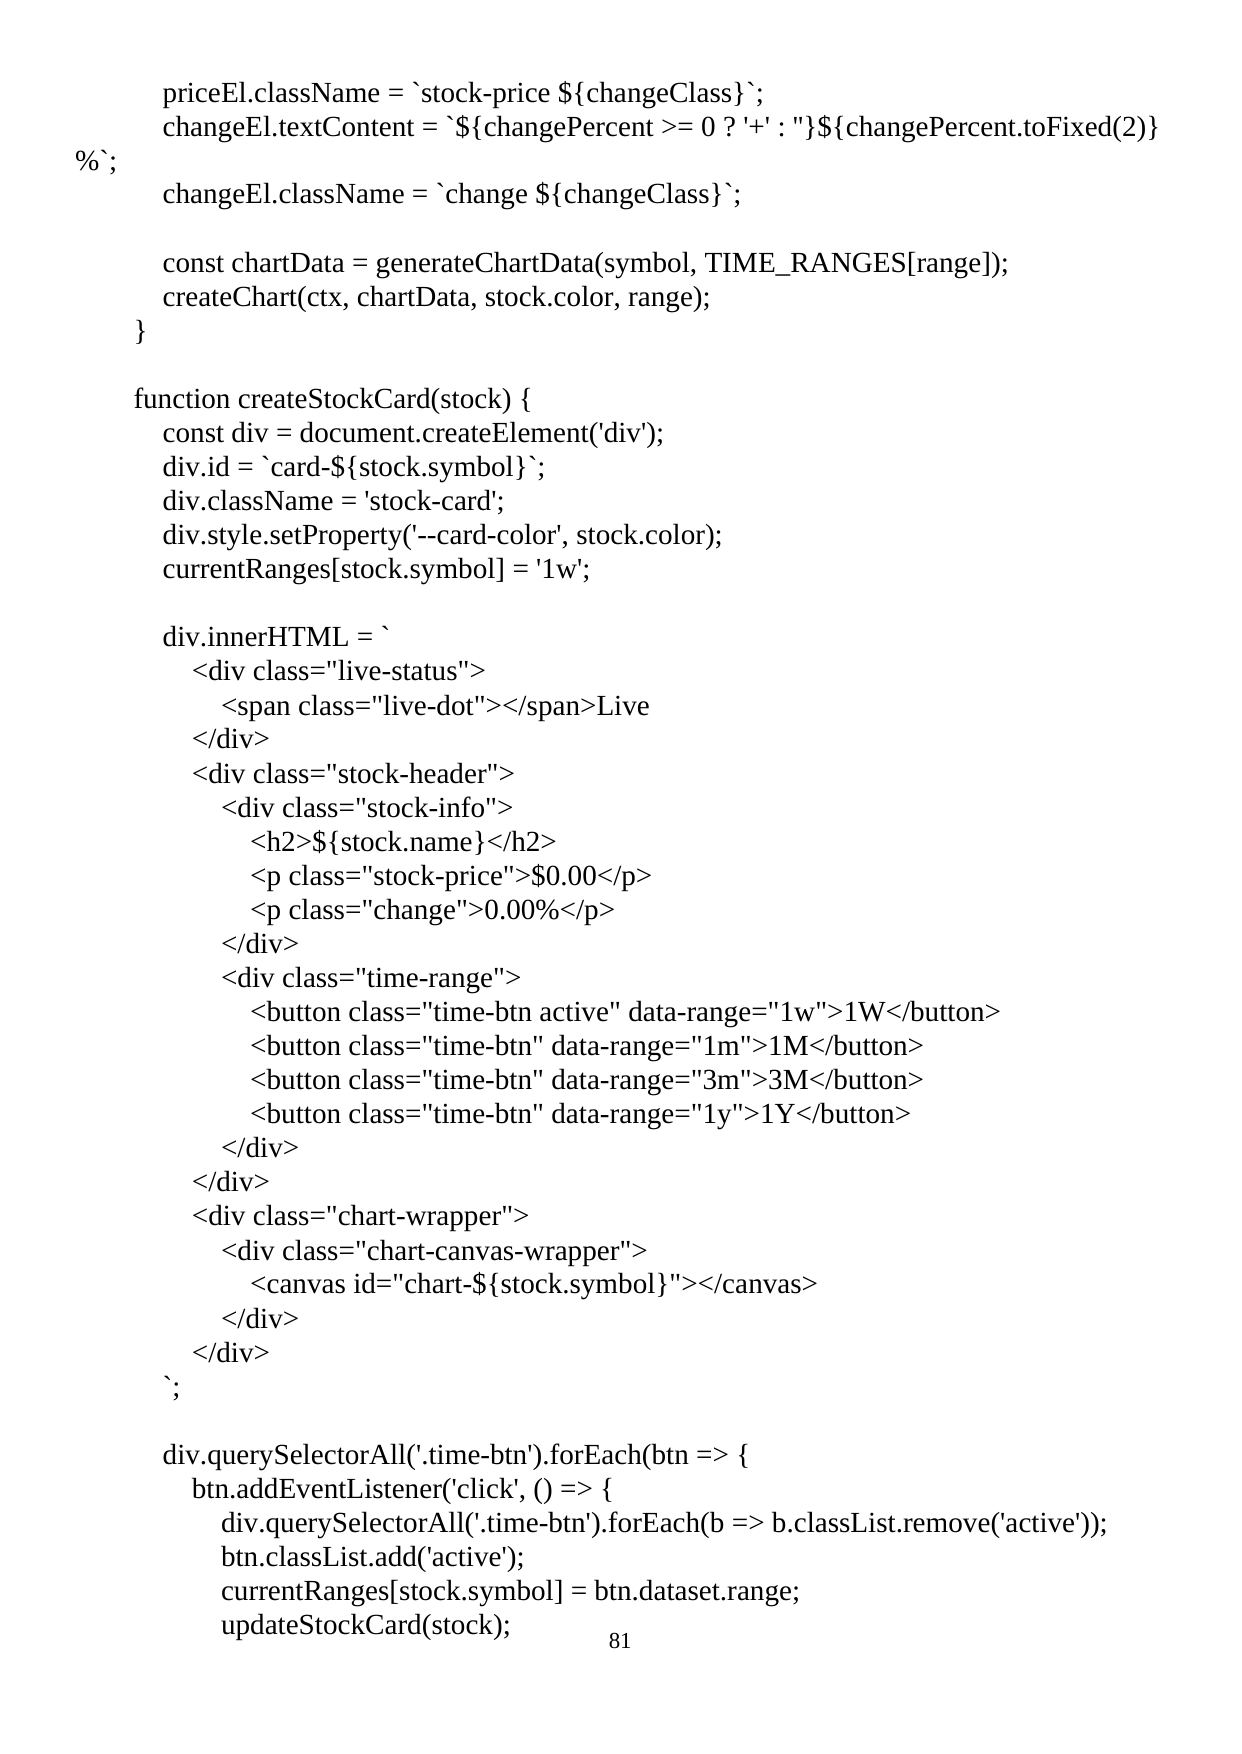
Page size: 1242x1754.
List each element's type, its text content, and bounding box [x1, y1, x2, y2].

text <span class="live-dot"></span>Live [75, 688, 1167, 721]
text <p class="change">0.00%</p> [75, 892, 1167, 926]
text div.style.setProperty('--card-color', stock.color); [75, 517, 1167, 551]
text <div class="live-status"> [75, 653, 1167, 687]
text } [75, 313, 1167, 346]
text const chartData = generateChartData(symbol, TIME_RANGES[range]); [75, 245, 1167, 278]
text updateStockCard(stock); [75, 1607, 1167, 1641]
text <div class="stock-header"> [75, 756, 1167, 789]
text <div class="stock-info"> [75, 790, 1167, 823]
text <button class="time-btn" data-range="1y">1Y</button> [75, 1096, 1167, 1130]
text <canvas id="chart-${stock.symbol}"></canvas> [75, 1267, 1167, 1300]
text <div class="chart-canvas-wrapper"> [75, 1233, 1167, 1266]
text div.querySelectorAll('.time-btn').forEach(btn => { [75, 1437, 1167, 1471]
text const div = document.createElement('div'); [75, 415, 1167, 449]
text currentRanges[stock.symbol] = '1w'; [75, 551, 1167, 585]
text priceEl.className = `stock-price ${changeClass}`; [75, 75, 1167, 108]
text <button class="time-btn active" data-range="1w">1W</button> [75, 994, 1167, 1028]
text </div> [75, 1164, 1167, 1198]
text </div> [75, 926, 1167, 959]
text <p class="stock-price">$0.00</p> [75, 858, 1167, 891]
text changeEl.className = `change ${changeClass}`; [75, 177, 1167, 210]
text changeEl.textContent = `${changePercent >= 0 ? '+' : ''}${changePercent.toFixed(2)}%`; [75, 109, 1167, 176]
text </div> [75, 1130, 1167, 1164]
text currentRanges[stock.symbol] = btn.dataset.range; [75, 1573, 1167, 1607]
text <button class="time-btn" data-range="3m">3M</button> [75, 1062, 1167, 1096]
text `; [75, 1369, 1167, 1402]
text div.innerHTML = ` [75, 619, 1167, 653]
text createChart(ctx, chartData, stock.color, range); [75, 279, 1167, 312]
text </div> [75, 722, 1167, 755]
text <button class="time-btn" data-range="1m">1M</button> [75, 1028, 1167, 1062]
text </div> [75, 1335, 1167, 1368]
text <div class="chart-wrapper"> [75, 1198, 1167, 1232]
text </div> [75, 1301, 1167, 1334]
text btn.classList.add('active'); [75, 1539, 1167, 1573]
text <h2>${stock.name}</h2> [75, 824, 1167, 857]
text btn.addEventListener('click', () => { [75, 1471, 1167, 1504]
text div.id = `card-${stock.symbol}`; [75, 449, 1167, 483]
text div.className = 'stock-card'; [75, 483, 1167, 517]
text function createStockCard(stock) { [75, 381, 1167, 414]
text div.querySelectorAll('.time-btn').forEach(b => b.classList.remove('active')); [75, 1505, 1167, 1539]
text <div class="time-range"> [75, 960, 1167, 994]
